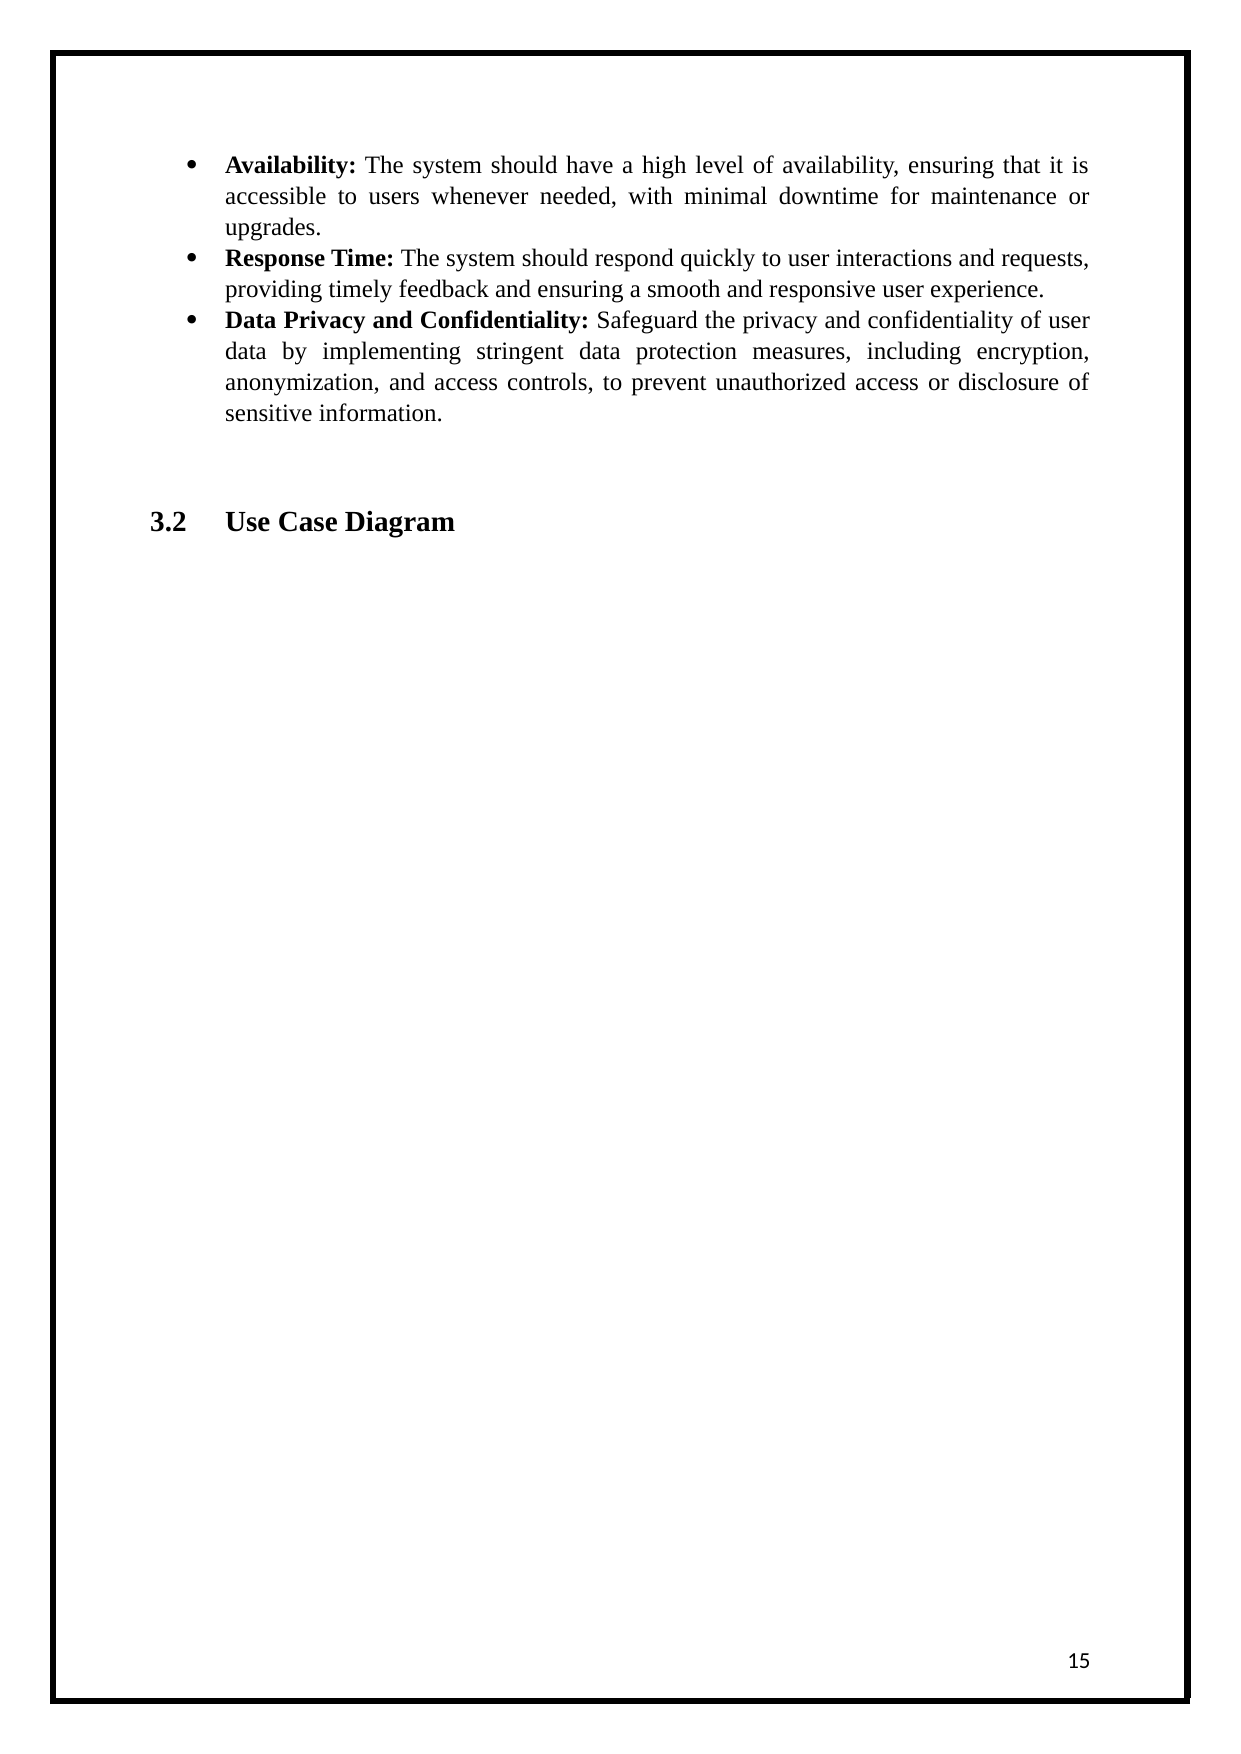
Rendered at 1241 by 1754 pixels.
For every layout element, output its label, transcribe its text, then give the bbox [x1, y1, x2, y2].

list Use Case Diagram [150, 504, 1090, 538]
list Response Time: The system should respond quickly to user interactions and requests, providing timely feedback and ensuring a smooth and responsive user experience. [187, 243, 1090, 303]
list Availability: The system should have a high level of availability, ensuring that it is accessible to users whenever needed, with minimal downtime for maintenance or upgrades. [187, 150, 1090, 241]
list Data Privacy and Confidentiality: Safeguard the privacy and confidentiality of user data by implementing stringent data protection measures, including encryption, anonymization, and access controls, to prevent unauthorized access or disclosure of sensitive information. [187, 305, 1090, 427]
